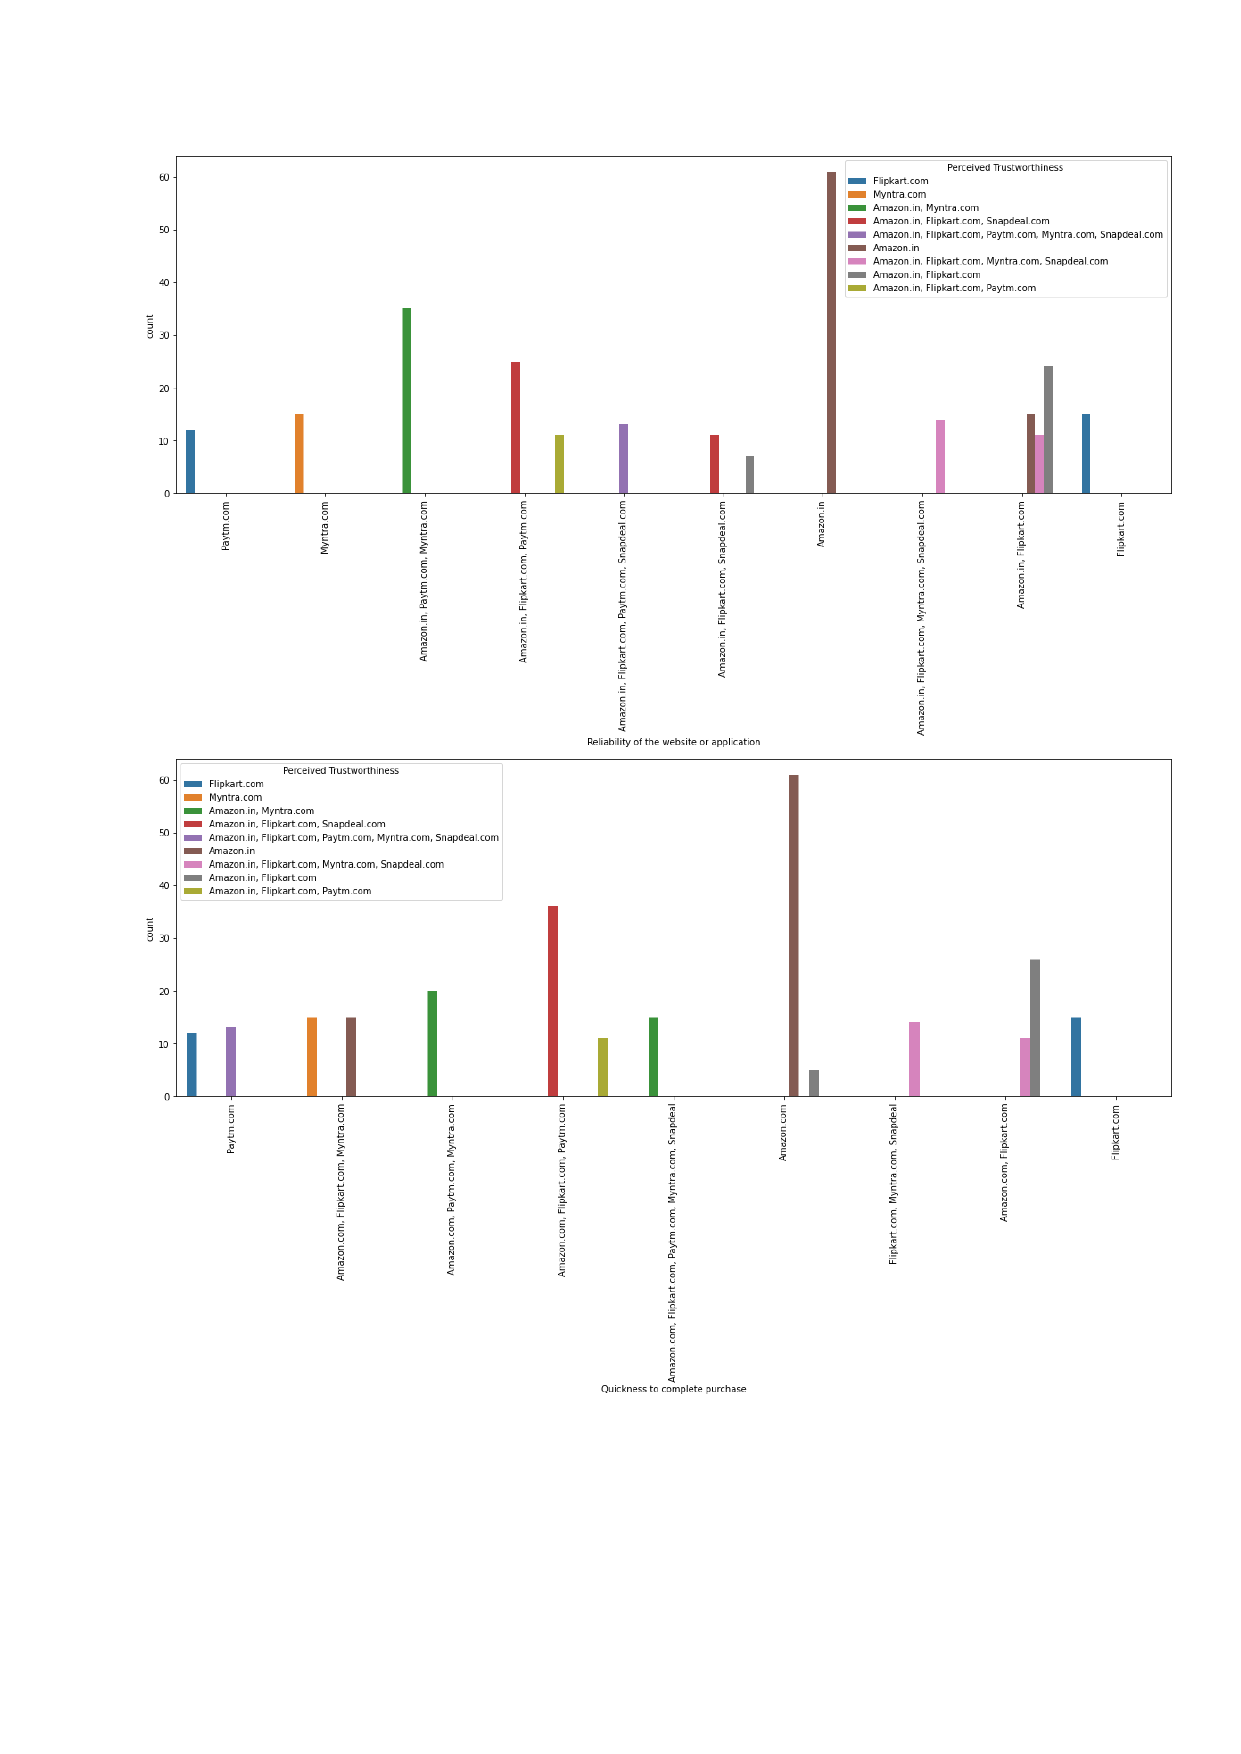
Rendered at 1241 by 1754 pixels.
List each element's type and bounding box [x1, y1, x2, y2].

picture [139, 150, 1177, 1400]
